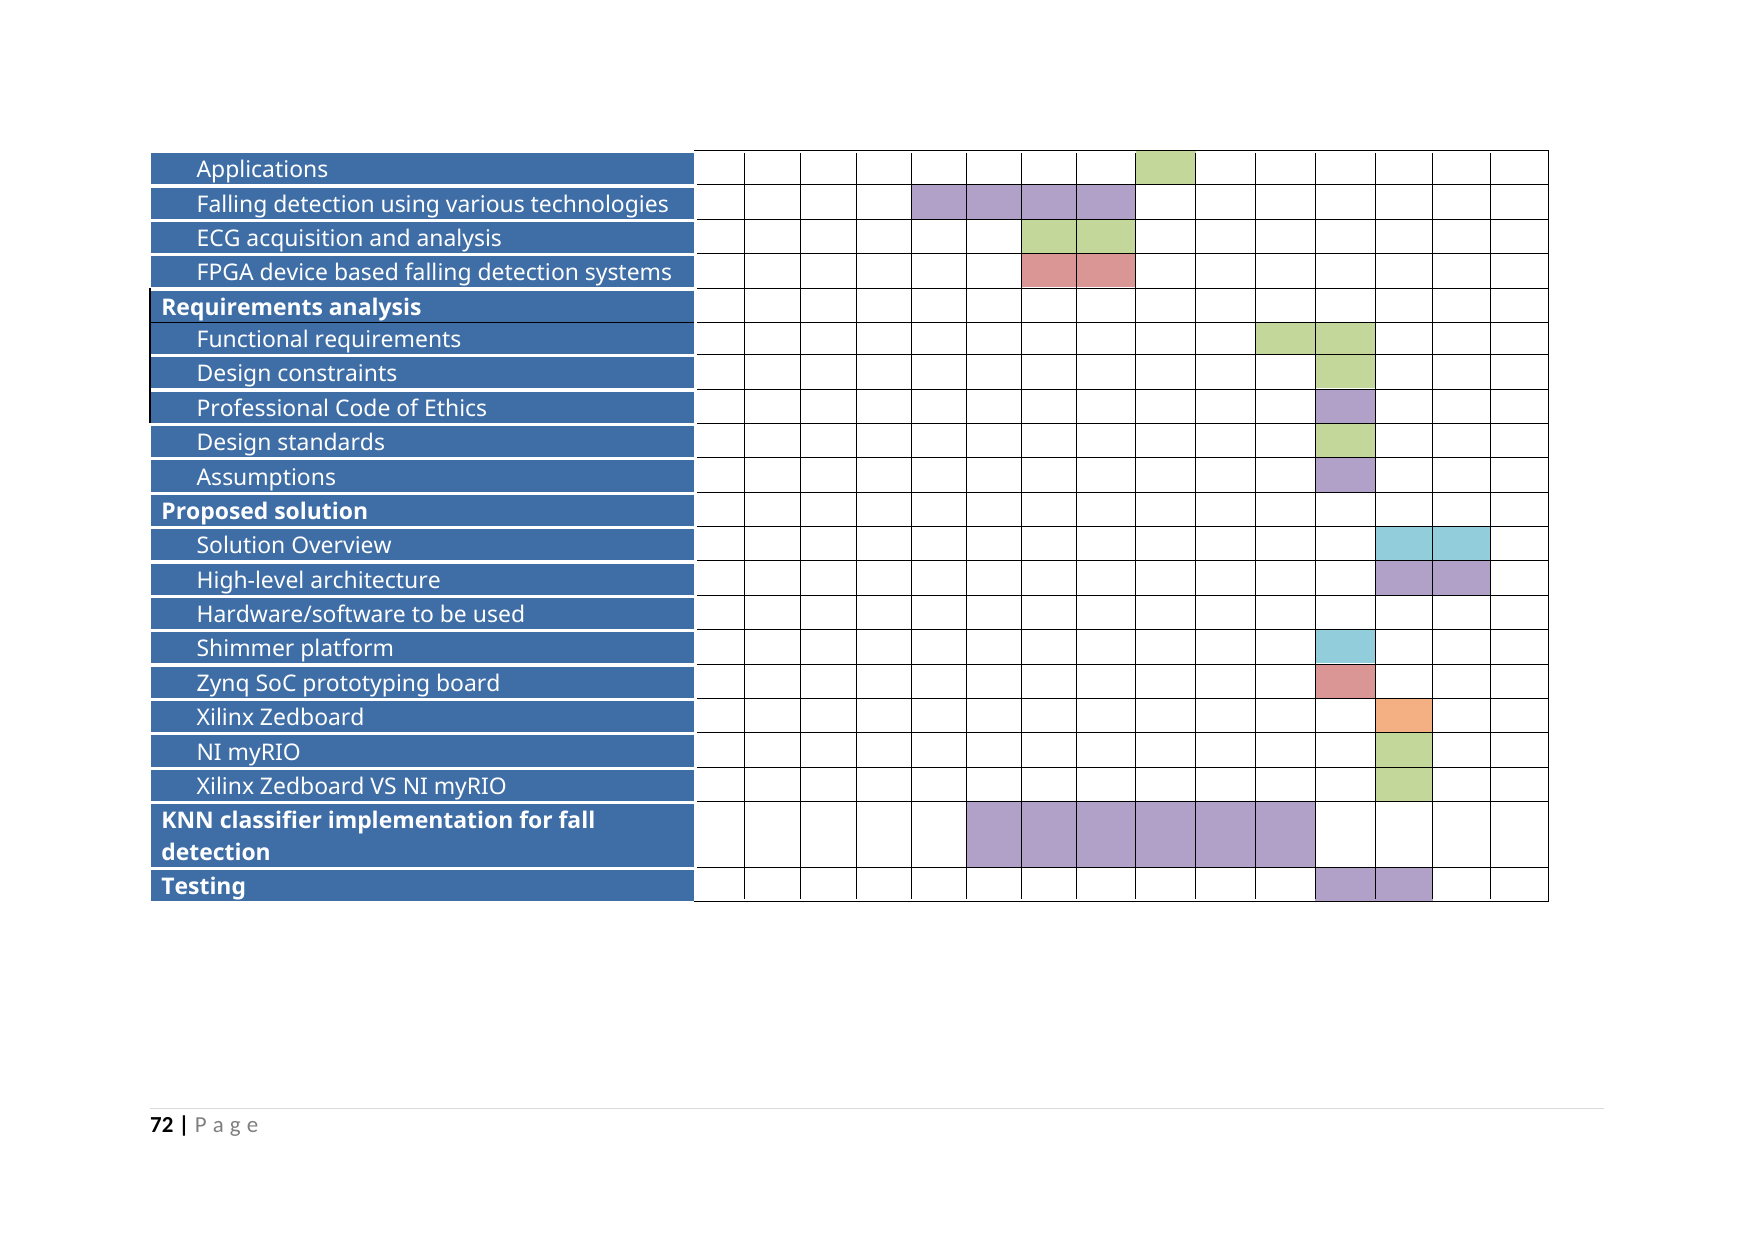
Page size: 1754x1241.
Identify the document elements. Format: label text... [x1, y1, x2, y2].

table_cell [1256, 596, 1315, 629]
table_cell [697, 802, 744, 867]
table_cell [1256, 561, 1315, 595]
table_cell [697, 289, 744, 322]
table_cell Zynq SoC prototyping board [151, 667, 694, 698]
table_cell [1376, 220, 1432, 253]
table_cell [1316, 733, 1375, 767]
table_cell [1136, 802, 1195, 867]
table_cell [697, 527, 744, 560]
table_cell Design constraints [151, 357, 694, 388]
table_cell [967, 561, 1021, 595]
table_cell [1076, 151, 1136, 184]
table_cell [1196, 185, 1255, 219]
table_cell [1491, 493, 1548, 526]
table_cell [1433, 323, 1490, 354]
table_cell [1375, 151, 1433, 184]
table_cell [1136, 527, 1195, 560]
table_cell [1433, 768, 1490, 801]
table_cell [801, 254, 856, 287]
table_cell [857, 390, 911, 423]
table_cell [1316, 458, 1375, 492]
table_cell [1022, 323, 1076, 354]
table_cell NI myRIO [151, 735, 694, 767]
table_cell [801, 289, 856, 322]
table_cell [1433, 493, 1490, 526]
table_cell [967, 185, 1021, 219]
table_cell [1256, 527, 1315, 560]
table_cell FPGA device based falling detection systems [151, 256, 694, 287]
table_cell [1022, 733, 1076, 767]
table_cell [1196, 458, 1255, 492]
table_cell [1433, 868, 1490, 901]
table_cell [967, 220, 1021, 253]
table_cell Solution Overview [151, 529, 694, 560]
table_cell [1256, 151, 1315, 184]
table_cell [1433, 185, 1490, 219]
table_cell [1491, 185, 1548, 219]
table_cell [857, 458, 911, 492]
table_cell [1022, 665, 1076, 698]
table_cell [1491, 355, 1548, 388]
table_cell [745, 768, 800, 801]
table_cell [151, 153, 694, 184]
table_cell [857, 323, 911, 354]
table_cell [912, 323, 966, 354]
table_cell [1256, 220, 1315, 253]
table_cell [912, 254, 966, 287]
table_cell [1022, 289, 1076, 322]
table_cell [744, 868, 800, 901]
table_cell [800, 151, 856, 184]
table_cell [1256, 665, 1315, 698]
table_cell [745, 458, 800, 492]
table_cell [1433, 561, 1490, 595]
table_cell [967, 254, 1021, 287]
table_cell [1077, 768, 1135, 801]
table_cell [1433, 665, 1490, 698]
table_cell [697, 254, 744, 287]
table_cell [697, 424, 744, 457]
table_cell [1077, 630, 1135, 663]
table_cell [1376, 390, 1432, 423]
table_cell [745, 390, 800, 423]
table_cell [1433, 390, 1490, 423]
table_cell [1196, 390, 1255, 423]
table_cell [857, 185, 911, 219]
table_cell [697, 699, 744, 732]
table_cell [967, 768, 1021, 801]
table_cell [1077, 289, 1135, 322]
table_cell [1136, 424, 1195, 457]
table_cell Hardware/software to be used [151, 598, 694, 629]
table_cell [1136, 630, 1195, 663]
table_cell [967, 323, 1021, 354]
table_cell [697, 630, 744, 663]
table_cell [697, 596, 744, 629]
table_cell [1316, 289, 1375, 322]
table_cell [856, 151, 911, 184]
table_cell [1022, 768, 1076, 801]
table_cell [1491, 733, 1548, 767]
table_cell [1376, 254, 1432, 287]
table_cell [1256, 254, 1315, 287]
table_cell [912, 493, 966, 526]
table_cell [967, 355, 1021, 388]
table_cell [1376, 733, 1432, 767]
table_cell [1077, 390, 1135, 423]
table_cell [1491, 665, 1548, 698]
table_cell [1022, 254, 1076, 287]
table_cell [1136, 868, 1196, 901]
table_cell [1077, 323, 1135, 354]
table_cell [801, 733, 856, 767]
table_cell [966, 868, 1021, 901]
table_cell [1316, 424, 1375, 457]
table_cell [1491, 254, 1548, 287]
table_cell [745, 220, 800, 253]
table_cell [1316, 390, 1375, 423]
table_cell [967, 289, 1021, 322]
table_cell [967, 596, 1021, 629]
table_cell [801, 561, 856, 595]
table_cell [1316, 185, 1375, 219]
table_cell [912, 390, 966, 423]
table_cell [1136, 185, 1195, 219]
table_cell [744, 151, 800, 184]
table_cell [801, 355, 856, 388]
table_cell [857, 596, 911, 629]
table_cell [1256, 424, 1315, 457]
table_cell [1077, 185, 1135, 219]
table_cell [912, 733, 966, 767]
table_cell [856, 868, 911, 901]
table_cell [1316, 665, 1375, 698]
table_cell [745, 665, 800, 698]
table_cell [1490, 151, 1548, 184]
table_cell Testing [151, 870, 694, 901]
table_cell [912, 527, 966, 560]
table_cell [697, 220, 744, 253]
table_cell [1196, 630, 1255, 663]
table_cell [1196, 561, 1255, 595]
table_cell [1022, 424, 1076, 457]
table_cell [1256, 390, 1315, 423]
table_cell [967, 458, 1021, 492]
table_cell [1433, 424, 1490, 457]
table_cell [1433, 458, 1490, 492]
table_cell [1376, 596, 1432, 629]
table_cell [697, 458, 744, 492]
table_cell [745, 630, 800, 663]
table_cell Xilinx Zedboard VS NI myRIO [151, 770, 694, 801]
table_cell [967, 424, 1021, 457]
table_cell [1196, 868, 1256, 901]
table_cell [1316, 355, 1375, 388]
table_cell Requirements analysis [151, 291, 694, 322]
table_cell [745, 289, 800, 322]
table_cell [801, 596, 856, 629]
table_cell [1491, 458, 1548, 492]
table_cell [1376, 699, 1432, 732]
table_cell [1196, 665, 1255, 698]
table_cell [801, 390, 856, 423]
table_cell [1316, 254, 1375, 287]
table_cell [967, 527, 1021, 560]
table_cell [1022, 630, 1076, 663]
table_cell [1022, 458, 1076, 492]
table_cell [1136, 355, 1195, 388]
table_cell [1256, 323, 1315, 354]
table_cell [912, 802, 966, 867]
table_cell [857, 254, 911, 287]
table_cell [745, 323, 800, 354]
table_cell [801, 185, 856, 219]
table_cell KNN classifier implementation for fall detection [151, 804, 694, 867]
table_cell [911, 868, 966, 901]
table_cell [1196, 289, 1255, 322]
table_cell [801, 527, 856, 560]
table_cell [1375, 868, 1433, 901]
table_cell [1316, 768, 1375, 801]
table_cell Xilinx Zedboard [151, 701, 694, 732]
table_cell [1136, 699, 1195, 732]
table_cell [1077, 699, 1135, 732]
table_cell [1196, 220, 1255, 253]
table_cell [1376, 424, 1432, 457]
table_cell [857, 768, 911, 801]
table_cell [912, 289, 966, 322]
table_cell [1256, 493, 1315, 526]
table_cell [1077, 802, 1135, 867]
table_cell [1077, 733, 1135, 767]
table_cell [1433, 733, 1490, 767]
table_cell [1022, 561, 1076, 595]
table_cell [1136, 323, 1195, 354]
table_cell [1490, 868, 1548, 901]
table_cell Assumptions [151, 460, 694, 492]
table_cell [697, 355, 744, 388]
table_cell [697, 768, 744, 801]
table_cell [912, 185, 966, 219]
table_cell [1136, 596, 1195, 629]
table_cell [1136, 220, 1195, 253]
table_cell [1376, 527, 1432, 560]
table_cell [1256, 868, 1315, 901]
table_cell Proposed solution [151, 495, 694, 526]
table_cell [912, 630, 966, 663]
table_cell [912, 424, 966, 457]
table_cell [697, 561, 744, 595]
table_cell ECG acquisition and analysis [151, 222, 694, 253]
table_cell Functional requirements [151, 323, 694, 354]
table_cell [1491, 768, 1548, 801]
table_cell [1376, 355, 1432, 388]
table_cell [857, 665, 911, 698]
table_cell [857, 561, 911, 595]
table_cell [1196, 254, 1255, 287]
table_cell [1136, 390, 1195, 423]
table_cell [1256, 802, 1315, 867]
table_cell [745, 561, 800, 595]
table_cell [1196, 768, 1255, 801]
table_cell [1256, 185, 1315, 219]
table_cell [1022, 390, 1076, 423]
table_cell [1077, 665, 1135, 698]
table_cell [1491, 699, 1548, 732]
table_cell [1077, 355, 1135, 388]
table_cell [697, 665, 744, 698]
table_cell [745, 493, 800, 526]
table_cell [1316, 527, 1375, 560]
table_cell [857, 493, 911, 526]
table_cell [967, 733, 1021, 767]
table_cell [1433, 630, 1490, 663]
table_cell [1022, 802, 1076, 867]
table_cell [801, 323, 856, 354]
table_cell [1315, 868, 1375, 901]
table_cell [1196, 424, 1255, 457]
table_cell [1076, 868, 1136, 901]
table_cell [745, 185, 800, 219]
table_cell [1021, 151, 1076, 184]
table_cell [967, 665, 1021, 698]
table_cell [967, 630, 1021, 663]
table_cell [1196, 596, 1255, 629]
table_cell [1256, 630, 1315, 663]
table_cell [745, 596, 800, 629]
table_cell [1433, 699, 1490, 732]
table_cell Shimmer platform [151, 632, 694, 663]
table_cell [1136, 561, 1195, 595]
table_cell [1077, 527, 1135, 560]
table_cell [801, 220, 856, 253]
table_cell [857, 802, 911, 867]
table_cell [697, 185, 744, 219]
table_cell [697, 323, 744, 354]
table_cell [1196, 151, 1256, 184]
table_cell [1196, 733, 1255, 767]
table_cell [1433, 802, 1490, 867]
table_cell [1316, 699, 1375, 732]
table_cell [1022, 527, 1076, 560]
table_cell [1136, 768, 1195, 801]
table_cell [1433, 151, 1490, 184]
table_cell [1196, 493, 1255, 526]
table_cell [967, 493, 1021, 526]
table_cell [1491, 596, 1548, 629]
table_cell [1433, 355, 1490, 388]
table_cell [745, 699, 800, 732]
table_cell [857, 220, 911, 253]
table_cell [1491, 527, 1548, 560]
table_cell Design standards [151, 426, 694, 457]
table_cell [1022, 699, 1076, 732]
table_cell [1077, 493, 1135, 526]
table_cell [801, 493, 856, 526]
table_cell [801, 424, 856, 457]
table_cell [1433, 254, 1490, 287]
table_cell [1376, 802, 1432, 867]
table_cell [1316, 561, 1375, 595]
table_cell [1196, 355, 1255, 388]
table_cell [912, 665, 966, 698]
table_cell [800, 868, 856, 901]
table_cell [1491, 289, 1548, 322]
table_cell [966, 151, 1021, 184]
table_cell [1376, 185, 1432, 219]
table_cell [1316, 220, 1375, 253]
table_cell [1136, 254, 1195, 287]
table_cell [745, 527, 800, 560]
table_cell [697, 151, 744, 184]
table_cell [1376, 289, 1432, 322]
table_cell [912, 355, 966, 388]
table_cell [1376, 323, 1432, 354]
table_cell Professional Code of Ethics [151, 392, 694, 423]
table_cell [1256, 768, 1315, 801]
table_cell [967, 390, 1021, 423]
table_cell [745, 254, 800, 287]
table_cell High-level architecture [151, 564, 694, 595]
table_cell [1376, 493, 1432, 526]
table_cell [1376, 768, 1432, 801]
table_cell [745, 355, 800, 388]
table_cell [1491, 390, 1548, 423]
table_cell [697, 390, 744, 423]
table_cell [857, 699, 911, 732]
table_cell [857, 355, 911, 388]
table_cell [912, 561, 966, 595]
table_cell [1433, 596, 1490, 629]
table_cell [1316, 596, 1375, 629]
table_cell [1022, 185, 1076, 219]
table_cell [967, 802, 1021, 867]
table_cell [1077, 220, 1135, 253]
table_cell [697, 493, 744, 526]
table_cell [1136, 665, 1195, 698]
table_cell [801, 699, 856, 732]
table_cell [857, 289, 911, 322]
table_cell [1376, 561, 1432, 595]
table_cell [745, 733, 800, 767]
table_cell [857, 424, 911, 457]
table_cell [911, 151, 966, 184]
table_cell [912, 596, 966, 629]
table_cell [1491, 802, 1548, 867]
table_cell [1376, 630, 1432, 663]
table_cell [1316, 323, 1375, 354]
table_cell [1136, 458, 1195, 492]
table_cell [1315, 151, 1375, 184]
table_cell [1136, 289, 1195, 322]
table_cell [1256, 289, 1315, 322]
table_cell [1491, 630, 1548, 663]
table_cell [1136, 493, 1195, 526]
table_cell Falling detection using various technologies [151, 188, 694, 219]
table_cell [1491, 561, 1548, 595]
table_cell [1021, 868, 1076, 901]
table_cell [1196, 323, 1255, 354]
table_cell [1316, 493, 1375, 526]
table_cell [1433, 527, 1490, 560]
table_cell [1196, 527, 1255, 560]
table_cell [801, 665, 856, 698]
table_cell [1077, 254, 1135, 287]
table_cell [1491, 323, 1548, 354]
table_cell [801, 802, 856, 867]
table_cell [857, 527, 911, 560]
table_cell [857, 630, 911, 663]
table_cell [1256, 458, 1315, 492]
table_cell [912, 768, 966, 801]
table_cell [967, 699, 1021, 732]
table_cell [697, 733, 744, 767]
table_cell [1077, 424, 1135, 457]
table_cell [1077, 458, 1135, 492]
table_cell [745, 424, 800, 457]
table_cell [1491, 424, 1548, 457]
table_cell [1077, 561, 1135, 595]
table_cell [857, 733, 911, 767]
table_cell [1196, 802, 1255, 867]
table_cell [697, 868, 744, 901]
table_cell [912, 458, 966, 492]
table_cell [801, 630, 856, 663]
table_cell [1376, 665, 1432, 698]
table_cell [1433, 289, 1490, 322]
table_cell [1136, 733, 1195, 767]
table_cell [745, 802, 800, 867]
table_cell [1196, 699, 1255, 732]
table_cell [1022, 596, 1076, 629]
table_cell [912, 220, 966, 253]
table_cell [1256, 699, 1315, 732]
table_cell [1256, 733, 1315, 767]
table_cell [801, 768, 856, 801]
table_cell [1376, 458, 1432, 492]
table_cell [1077, 596, 1135, 629]
table_cell [1022, 355, 1076, 388]
table_cell [1433, 220, 1490, 253]
table_cell [801, 458, 856, 492]
table_cell [1136, 151, 1196, 184]
table_cell [1316, 630, 1375, 663]
table_cell [1022, 493, 1076, 526]
table_cell [1491, 220, 1548, 253]
table_cell [912, 699, 966, 732]
table_cell [1256, 355, 1315, 388]
table_cell [1316, 802, 1375, 867]
table_cell [1022, 220, 1076, 253]
